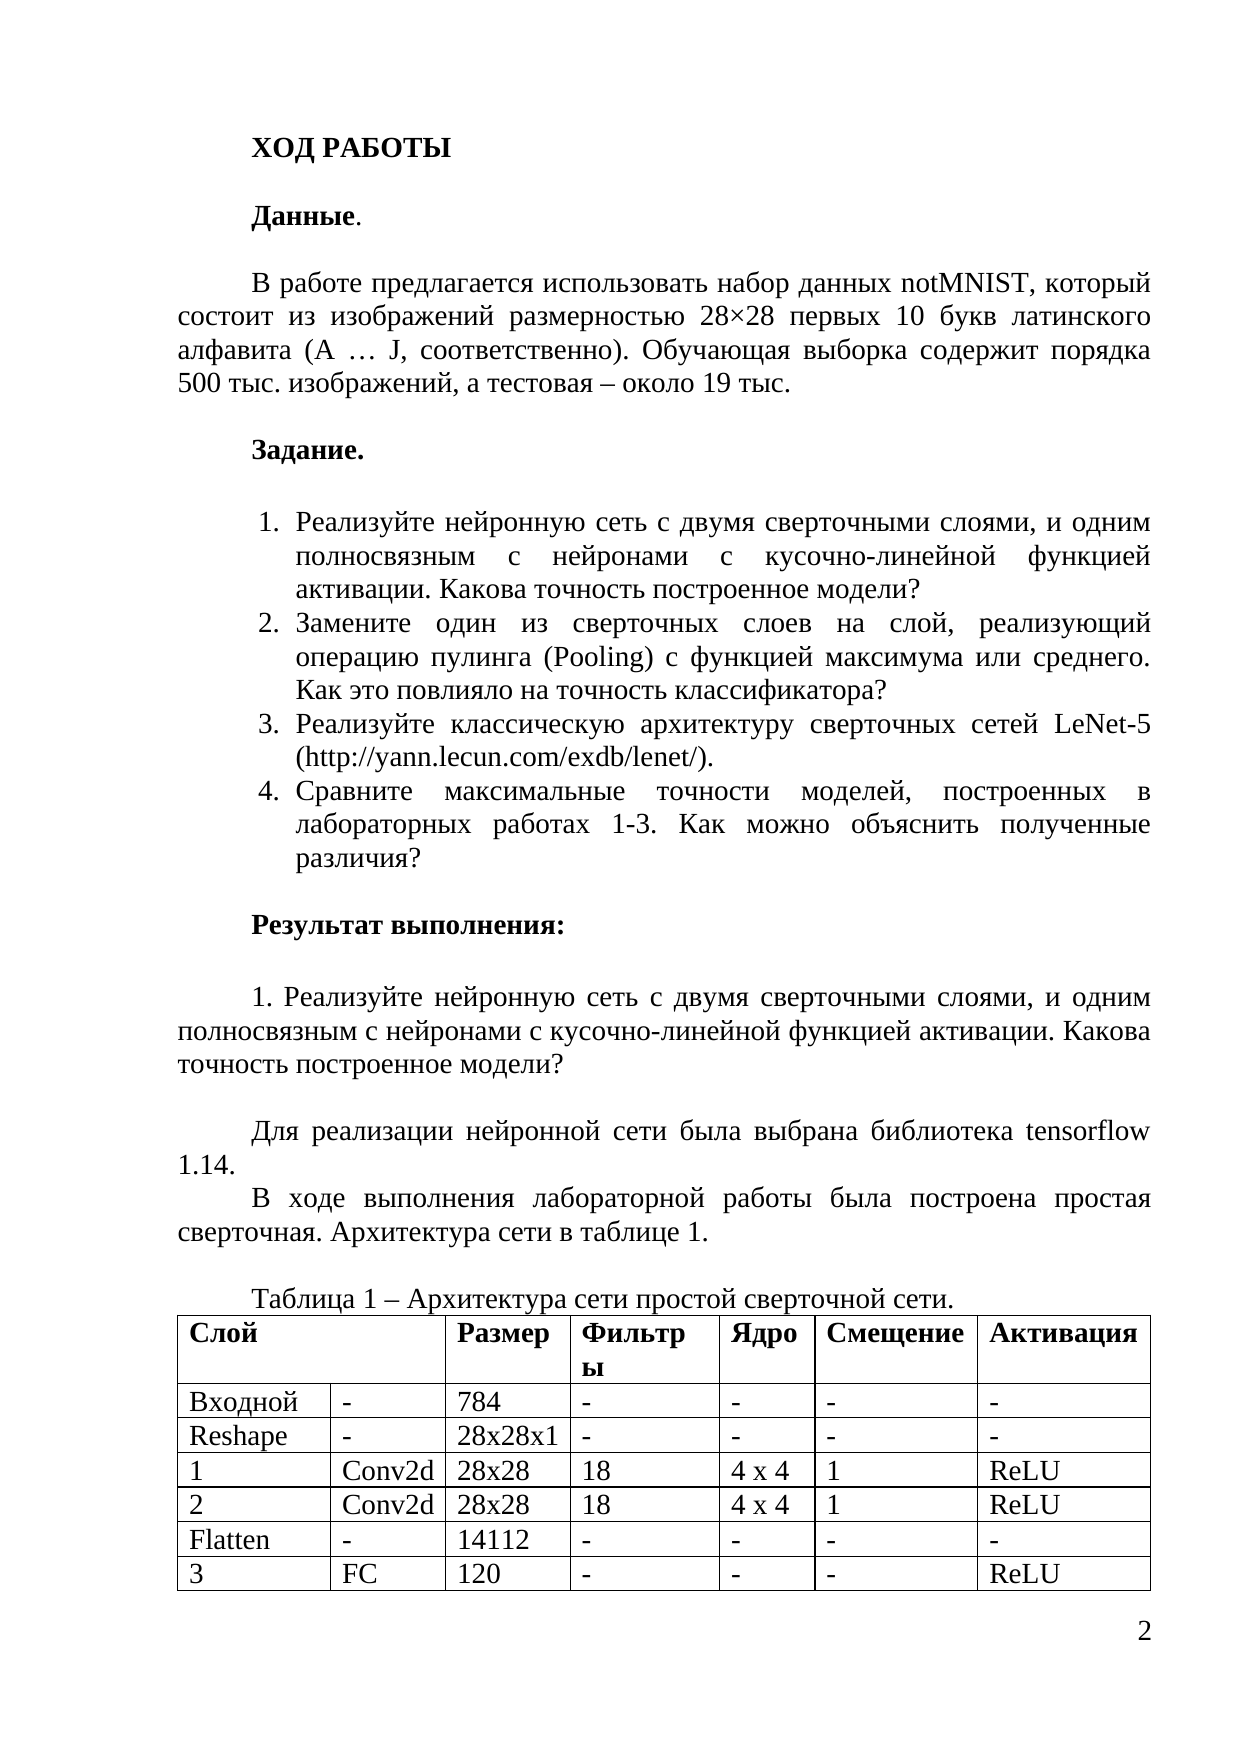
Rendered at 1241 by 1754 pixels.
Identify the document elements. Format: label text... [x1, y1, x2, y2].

table_cell 18 [571, 1453, 719, 1486]
table_cell ReLU [978, 1453, 1150, 1486]
table_cell 1 [816, 1453, 977, 1486]
table_cell - [331, 1522, 445, 1556]
table_cell - [978, 1418, 1150, 1452]
table_cell - [331, 1418, 445, 1452]
table_cell - [571, 1384, 719, 1417]
table_cell 1 [178, 1453, 330, 1486]
list Сравните максимальные точности моделей, построенных в лабораторных работах 1-3. Как можно объяснить полученные различия? [258, 773, 1152, 873]
table_cell - [571, 1557, 719, 1590]
table_cell 28x28 [446, 1453, 570, 1486]
table_cell Reshape [178, 1418, 330, 1452]
table_cell 4 x 4 [720, 1453, 814, 1486]
table_header Смещение [816, 1316, 977, 1383]
table_cell Conv2d [331, 1488, 445, 1521]
table_cell - [571, 1522, 719, 1556]
table_cell 28x28 [446, 1488, 570, 1521]
list Реализуйте классическую архитектуру сверточных сетей LeNet-5 (http://yann.lecun.com/exdb/lenet/). [258, 706, 1152, 773]
text В работе предлагается использовать набор данных notMNIST, который состоит из изображений размерностью 28×28 первых 10 букв латинского алфавита (A … J, соответственно). Обучающая выборка содержит порядка 500 тыс. изображений, а тестовая – около 19 тыс. [177, 265, 1152, 399]
table_cell 120 [446, 1557, 570, 1590]
table_cell 14112 [446, 1522, 570, 1556]
text Задание. [177, 432, 1152, 466]
table_cell 18 [571, 1488, 719, 1521]
table_cell - [571, 1418, 719, 1452]
list Реализуйте нейронную сеть с двумя сверточными слоями, и одним полносвязным с нейронами с кусочно-линейной функцией активации. Какова точность построенное модели? [258, 504, 1152, 605]
table_cell - [720, 1418, 814, 1452]
table_cell 28x28x1 [446, 1418, 570, 1452]
table_cell - [720, 1522, 814, 1556]
table_cell 4 x 4 [720, 1488, 814, 1521]
table_cell - [816, 1557, 977, 1590]
table_cell - [720, 1384, 814, 1417]
table_cell - [816, 1522, 977, 1556]
list Замените один из сверточных слоев на слой, реализующий операцию пулинга (Pooling) с функцией максимума или среднего. Как это повлияло на точность классификатора? [258, 605, 1152, 706]
table_cell - [816, 1384, 977, 1417]
text Таблица 1 – Архитектура сети простой сверточной сети. [177, 1281, 1152, 1314]
text 1. Реализуйте нейронную сеть с двумя сверточными слоями, и одним полносвязным с нейронами с кусочно-линейной функцией активации. Какова точность построенное модели? [177, 979, 1152, 1080]
table_cell - [720, 1557, 814, 1590]
table_cell - [978, 1384, 1150, 1417]
table_cell Conv2d [331, 1453, 445, 1486]
table_cell 784 [446, 1384, 570, 1417]
text Результат выполнения: [177, 907, 1152, 941]
table_cell - [816, 1418, 977, 1452]
table_header Активация [978, 1316, 1150, 1383]
table_cell FC [331, 1557, 445, 1590]
table_header Фильтры [571, 1316, 719, 1383]
table_header Размер [446, 1316, 570, 1383]
table_cell ReLU [978, 1557, 1150, 1590]
table_header Слой [178, 1316, 445, 1383]
text ХОД РАБОТЫ [177, 131, 1152, 164]
text В ходе выполнения лабораторной работы была построена простая сверточная. Архитектура сети в таблице 1. [177, 1180, 1152, 1247]
table_cell - [978, 1522, 1150, 1556]
table_cell Входной [178, 1384, 330, 1417]
text Данные. [177, 198, 1152, 231]
table_cell - [331, 1384, 445, 1417]
table_cell Flatten [178, 1522, 330, 1556]
table_cell ReLU [978, 1488, 1150, 1521]
table_cell 3 [178, 1557, 330, 1590]
table_cell 1 [816, 1488, 977, 1521]
table_cell 2 [178, 1488, 330, 1521]
table_header Ядро [720, 1316, 814, 1383]
text Для реализации нейронной сети была выбрана библиотека tensorflow 1.14. [177, 1113, 1152, 1180]
